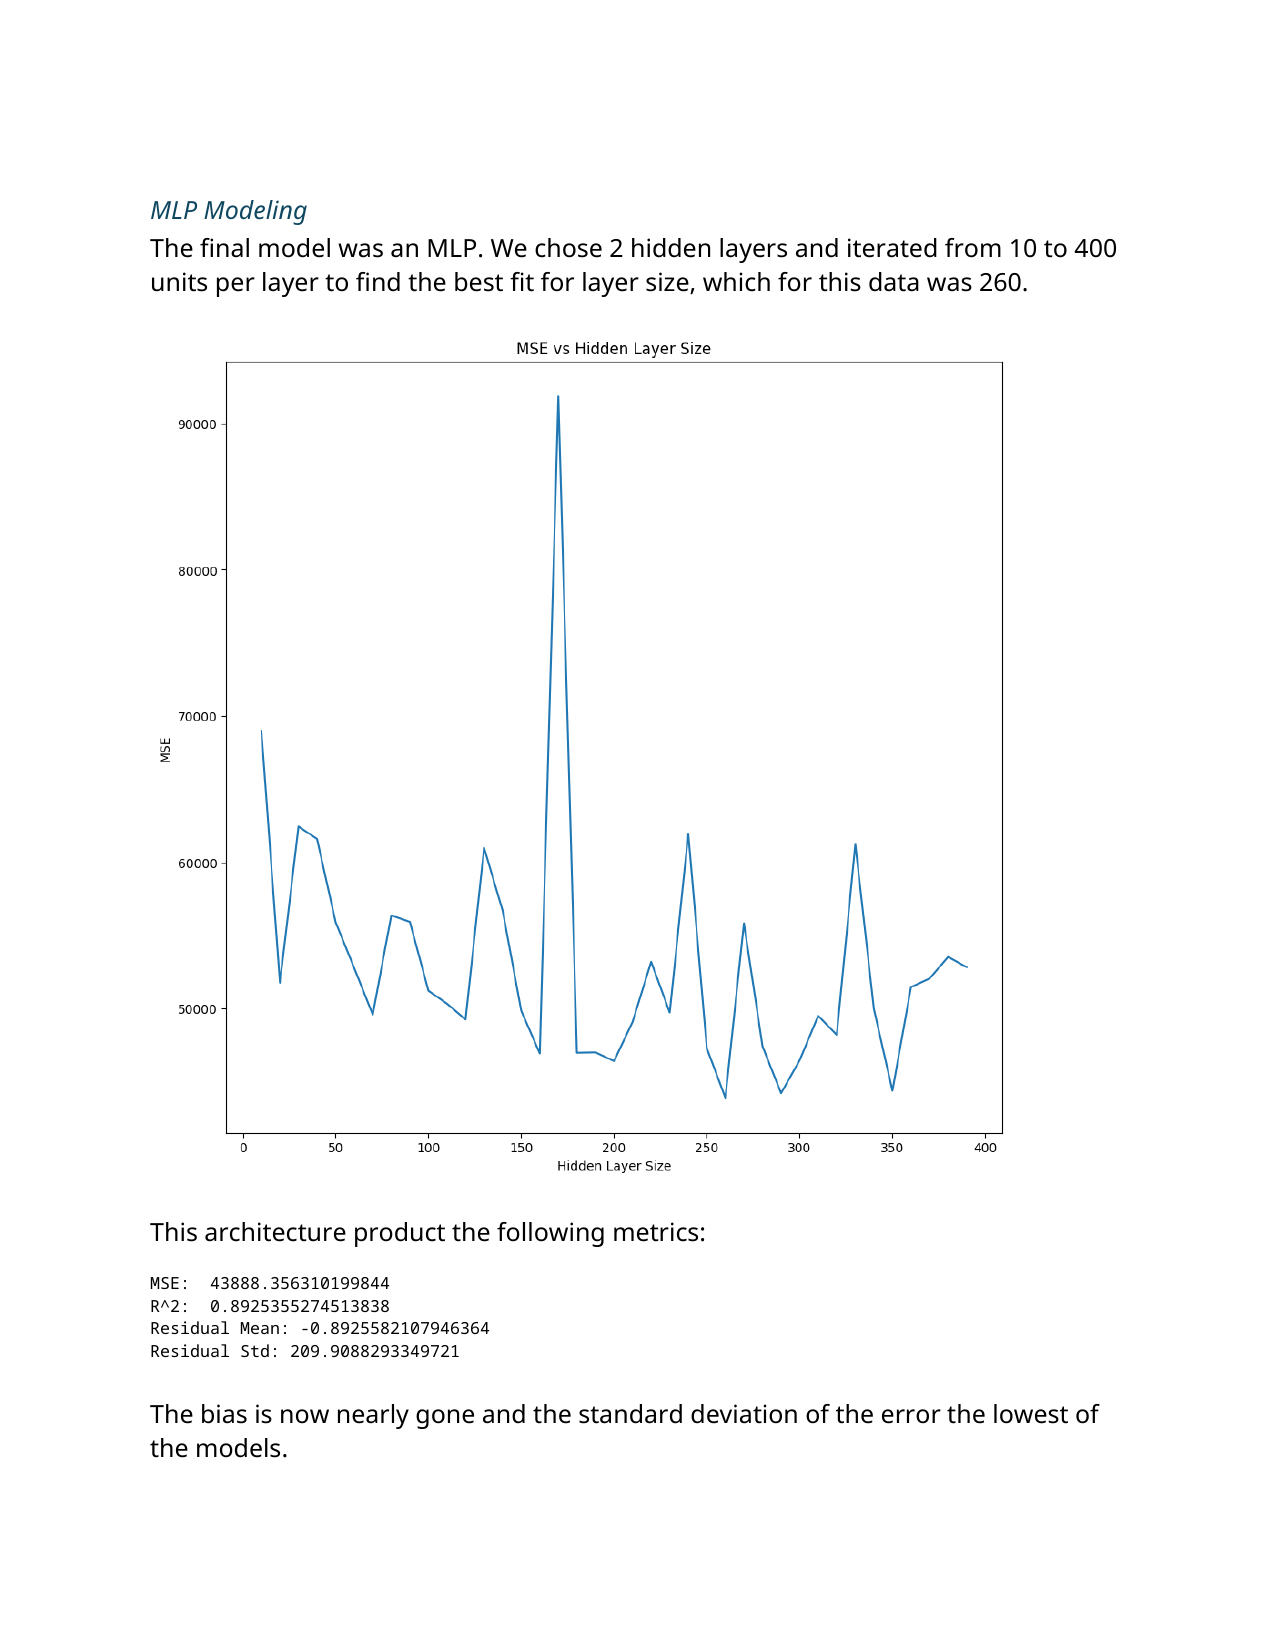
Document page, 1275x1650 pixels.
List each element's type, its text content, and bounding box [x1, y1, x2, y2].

subtitle MLP Modeling [150, 192, 1125, 226]
text MSE: 43888.356310199844 [150, 1271, 1125, 1294]
text Residual Std: 209.9088293349721 [150, 1339, 1125, 1362]
text R^2: 0.8925355274513838 [150, 1294, 1125, 1317]
text Residual Mean: -0.8925582107946364 [150, 1317, 1125, 1339]
text This architecture product the following metrics: [150, 1215, 1125, 1249]
text The bias is now nearly gone and the standard deviation of the error the lowest of the models. [150, 1396, 1125, 1464]
picture [150, 332, 1010, 1181]
text The final model was an MLP. We chose 2 hidden layers and iterated from 10 to 400 units per layer to find the best fit for layer size, which for this data was 260. [150, 231, 1125, 299]
